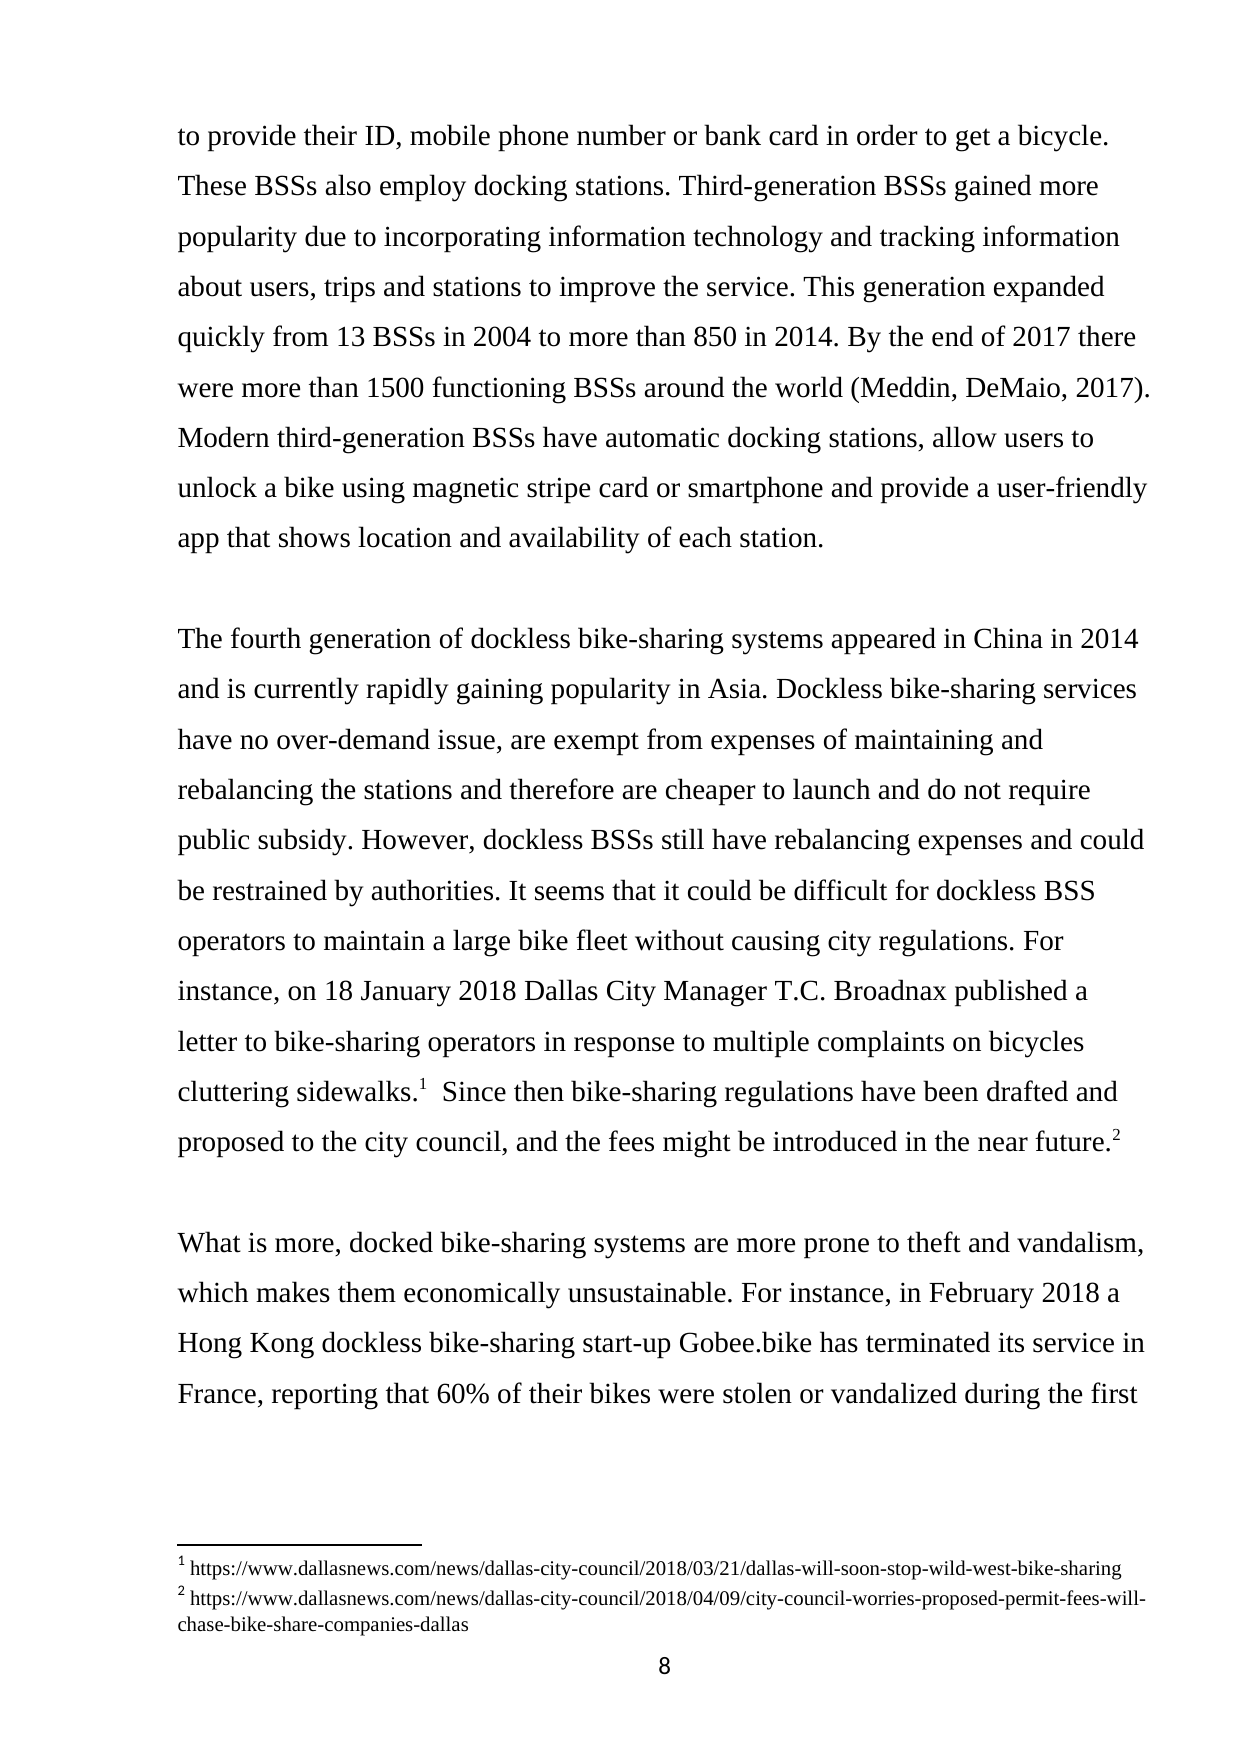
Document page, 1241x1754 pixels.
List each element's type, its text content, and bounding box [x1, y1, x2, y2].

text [177, 1225, 1152, 1409]
text The fourth generation of dockless bike-sharing systems appeared in China in 2014 and is currently rapidly gaining popularity in Asia. Dockless bike-sharing services have no over-demand issue, are exempt from expenses of maintaining and rebalancing the stations and therefore are cheaper to launch and do not require public subsidy. However, dockless BSSs still have rebalancing expenses and could be restrained by authorities. It seems that it could be difficult for dockless BSS operators to maintain a large bike fleet without causing city regulations. For instance, on 18 January 2018 Dallas City Manager T.C. Broadnax published a letter to bike-sharing operators in response to multiple complaints on bicycles cluttering sidewalks. Since then bike-sharing regulations have been drafted and proposed to the city council, and the fees might be introduced in the near future. [177, 621, 1152, 1158]
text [177, 118, 1152, 554]
